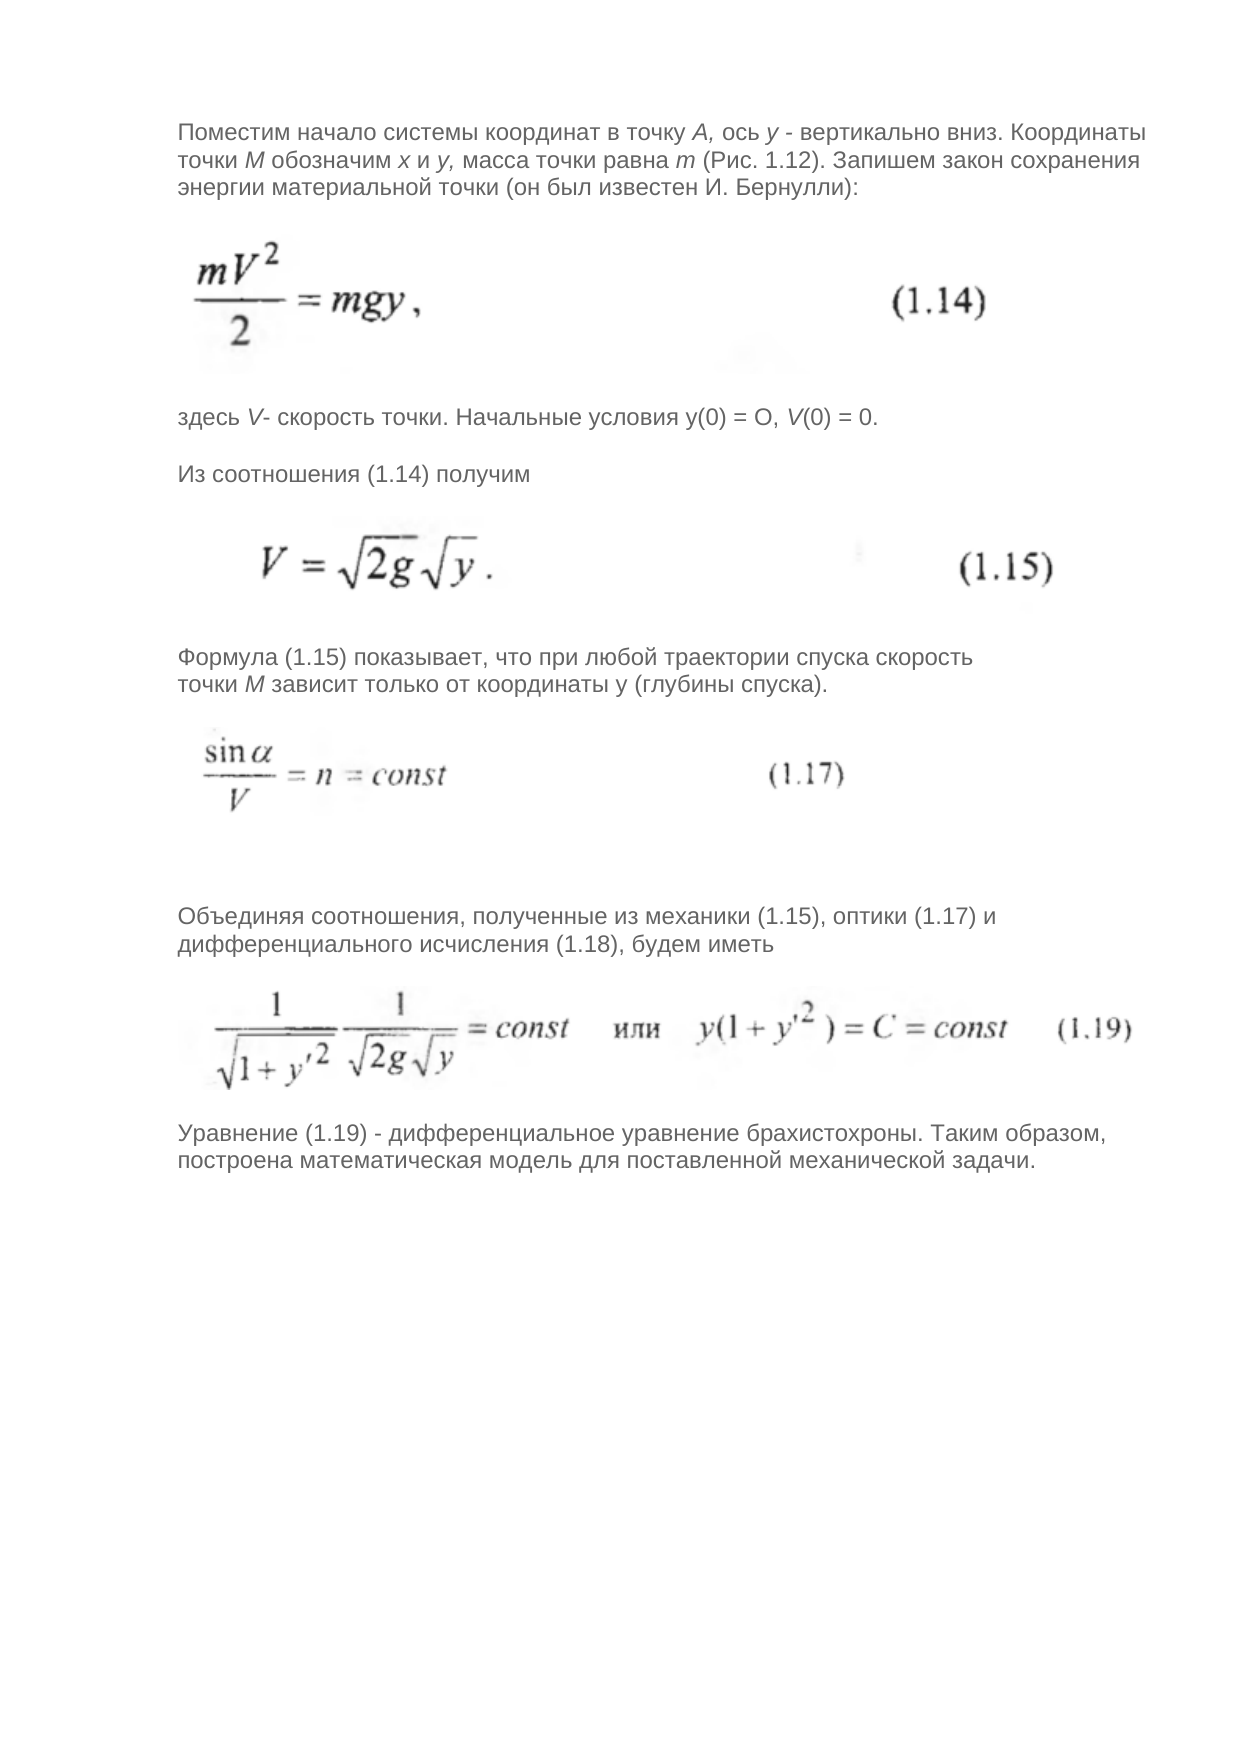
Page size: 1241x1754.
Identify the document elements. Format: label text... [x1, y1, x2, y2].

text Поместим начало системы координат в точку А, ось у - вертикально вниз. Координаты точки М обозначим х и у, масса точки равна т (Рис. 1.12). Запишем закон сохранения энергии материальной точки (он был известен И. Бернулли): [177, 118, 1152, 201]
picture [177, 230, 989, 374]
text Объединяя соотношения, полученные из механики (1.15), оптики (1.17) и дифференциального исчисления (1.18), будем иметь [177, 902, 1152, 957]
picture [177, 727, 848, 816]
text Уравнение (1.19) - дифференциальное уравнение брахистохроны. Таким образом, построена математическая модель для поставленной механической задачи. [177, 1119, 1152, 1174]
picture [177, 516, 1074, 614]
picture [177, 986, 1140, 1090]
text Из соотношения (1.14) получим [177, 460, 1152, 487]
text здесь V- скорость точки. Начальные условия у(0) = О, V(0) = 0. [177, 403, 1152, 431]
text Формула (1.15) показывает, что при любой траектории спуска скорость точки М зависит только от координаты у (глубины спуска). [177, 643, 1152, 698]
